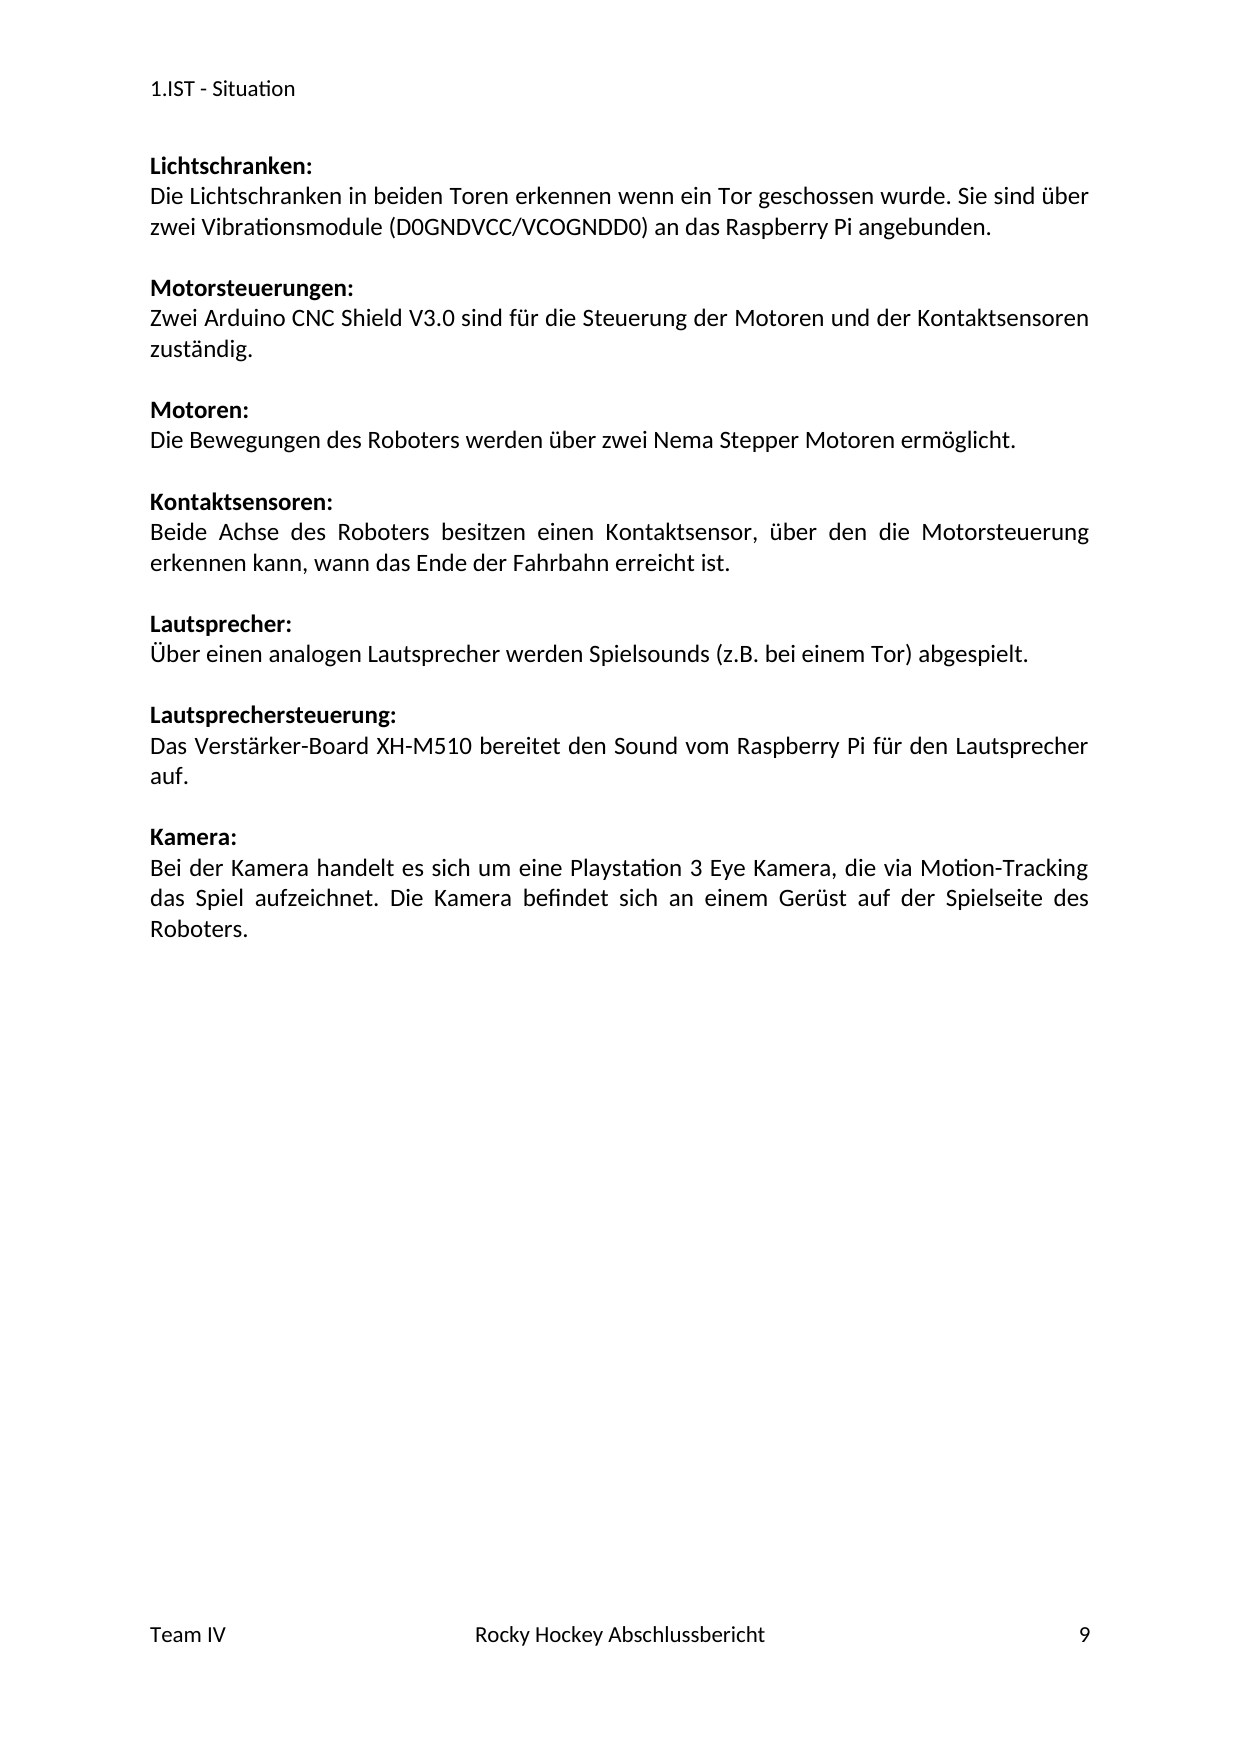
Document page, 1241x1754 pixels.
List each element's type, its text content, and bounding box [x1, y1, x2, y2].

text Lautsprecher: [150, 608, 1090, 638]
text Das Verstärker-Board XH-M510 bereitet den Sound vom Raspberry Pi für den Lautsprecher auf. [150, 730, 1090, 791]
text Kontaktsensoren: [150, 486, 1090, 516]
text Lichtschranken: [150, 150, 1090, 181]
text Motorsteuerungen: [150, 272, 1090, 303]
text Die Bewegungen des Roboters werden über zwei Nema Stepper Motoren ermöglicht. [150, 425, 1090, 455]
text Motoren: [150, 394, 1090, 425]
text Zwei Arduino CNC Shield V3.0 sind für die Steuerung der Motoren und der Kontaktsensoren zuständig. [150, 303, 1090, 364]
text Über einen analogen Lautsprecher werden Spielsounds (z.B. bei einem Tor) abgespielt. [150, 638, 1090, 669]
text Die Lichtschranken in beiden Toren erkennen wenn ein Tor geschossen wurde. Sie sind über zwei Vibrationsmodule (D0GNDVCC/VCOGNDD0) an das Raspberry Pi angebunden. [150, 181, 1090, 242]
text Kamera: [150, 821, 1090, 852]
text Bei der Kamera handelt es sich um eine Playstation 3 Eye Kamera, die via Motion-Tracking das Spiel aufzeichnet. Die Kamera befindet sich an einem Gerüst auf der Spielseite des Roboters. [150, 852, 1090, 943]
text Lautsprechersteuerung: [150, 699, 1090, 730]
text Beide Achse des Roboters besitzen einen Kontaktsensor, über den die Motorsteuerung erkennen kann, wann das Ende der Fahrbahn erreicht ist. [150, 516, 1090, 577]
